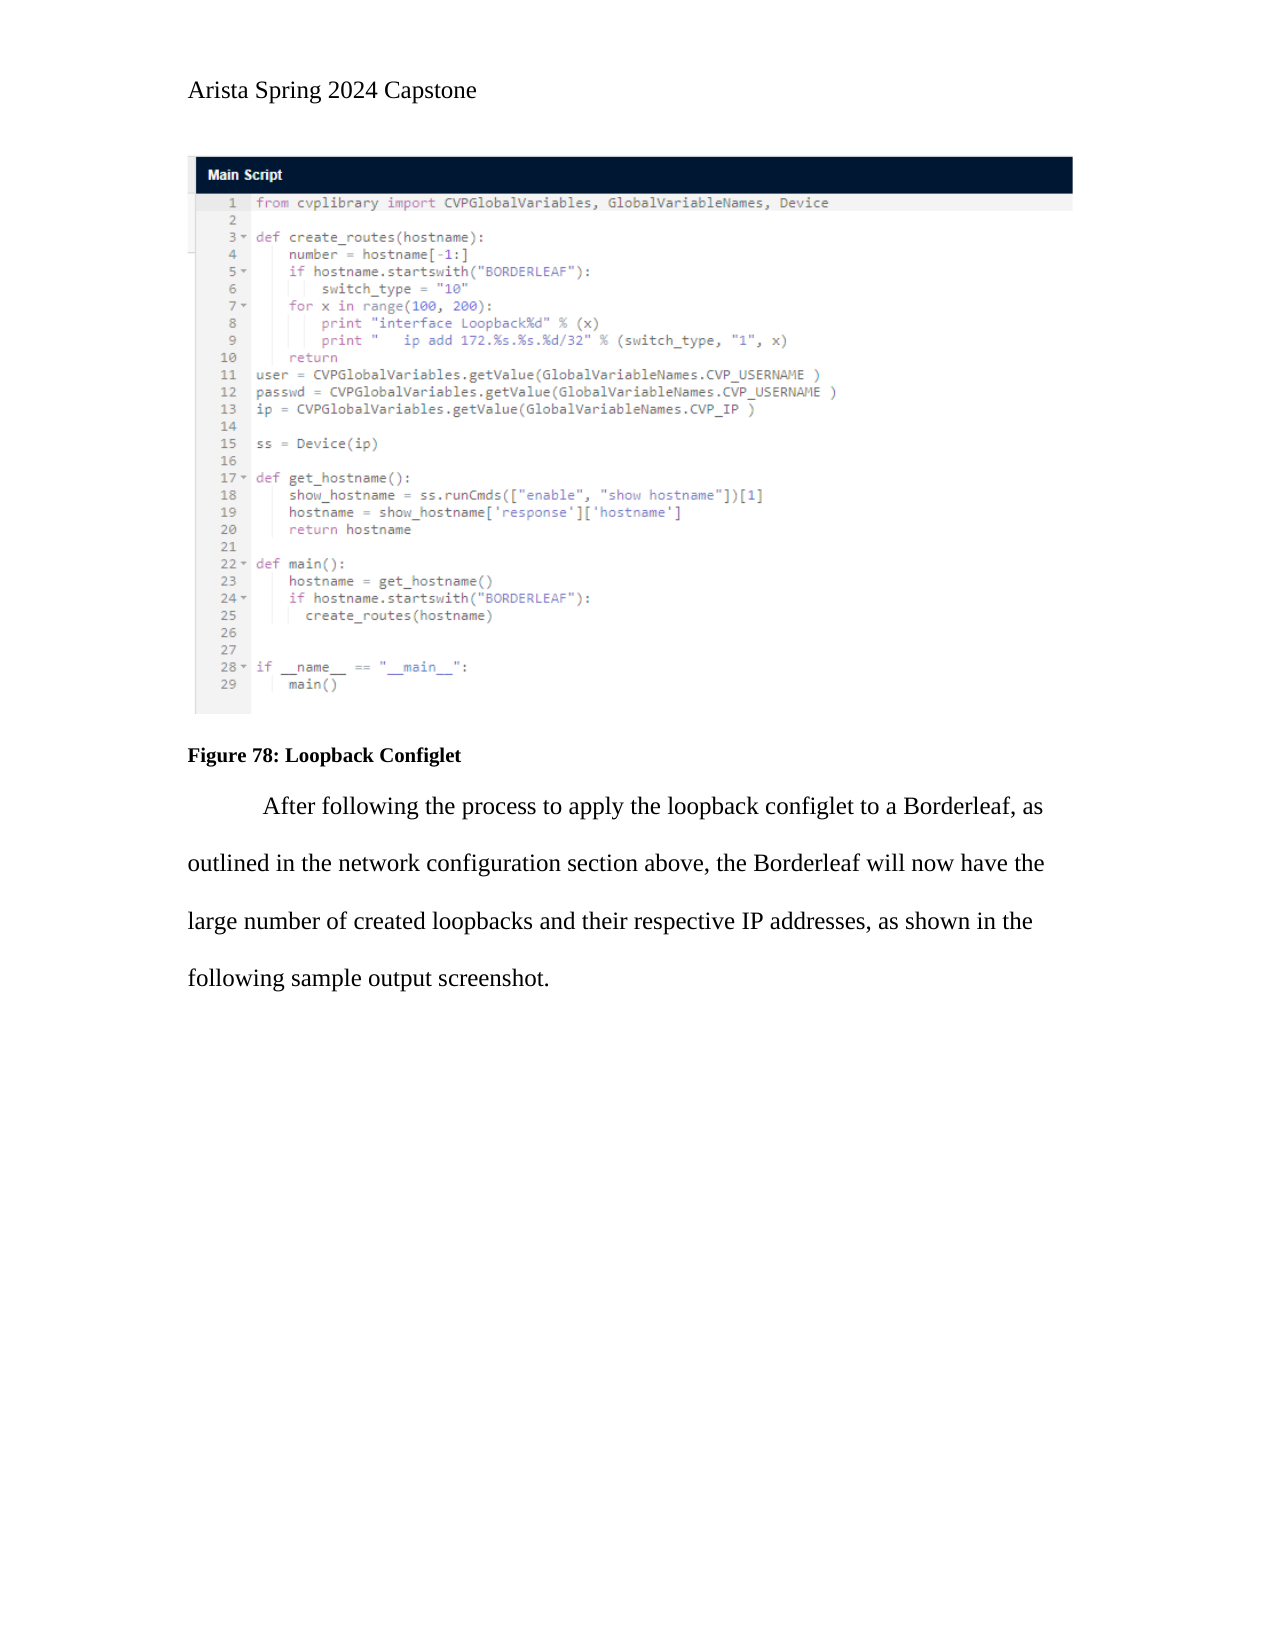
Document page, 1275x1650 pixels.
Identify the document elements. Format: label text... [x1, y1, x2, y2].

text Figure 78: Loopback Configlet [187, 743, 1087, 767]
text After following the process to apply the loopback configlet to a Borderleaf, as outlined in the network configuration section above, the Borderleaf will now have the large number of created loopbacks and their respective IP addresses, as shown in the following sample output screenshot. [187, 791, 1087, 992]
picture [187, 150, 1073, 714]
